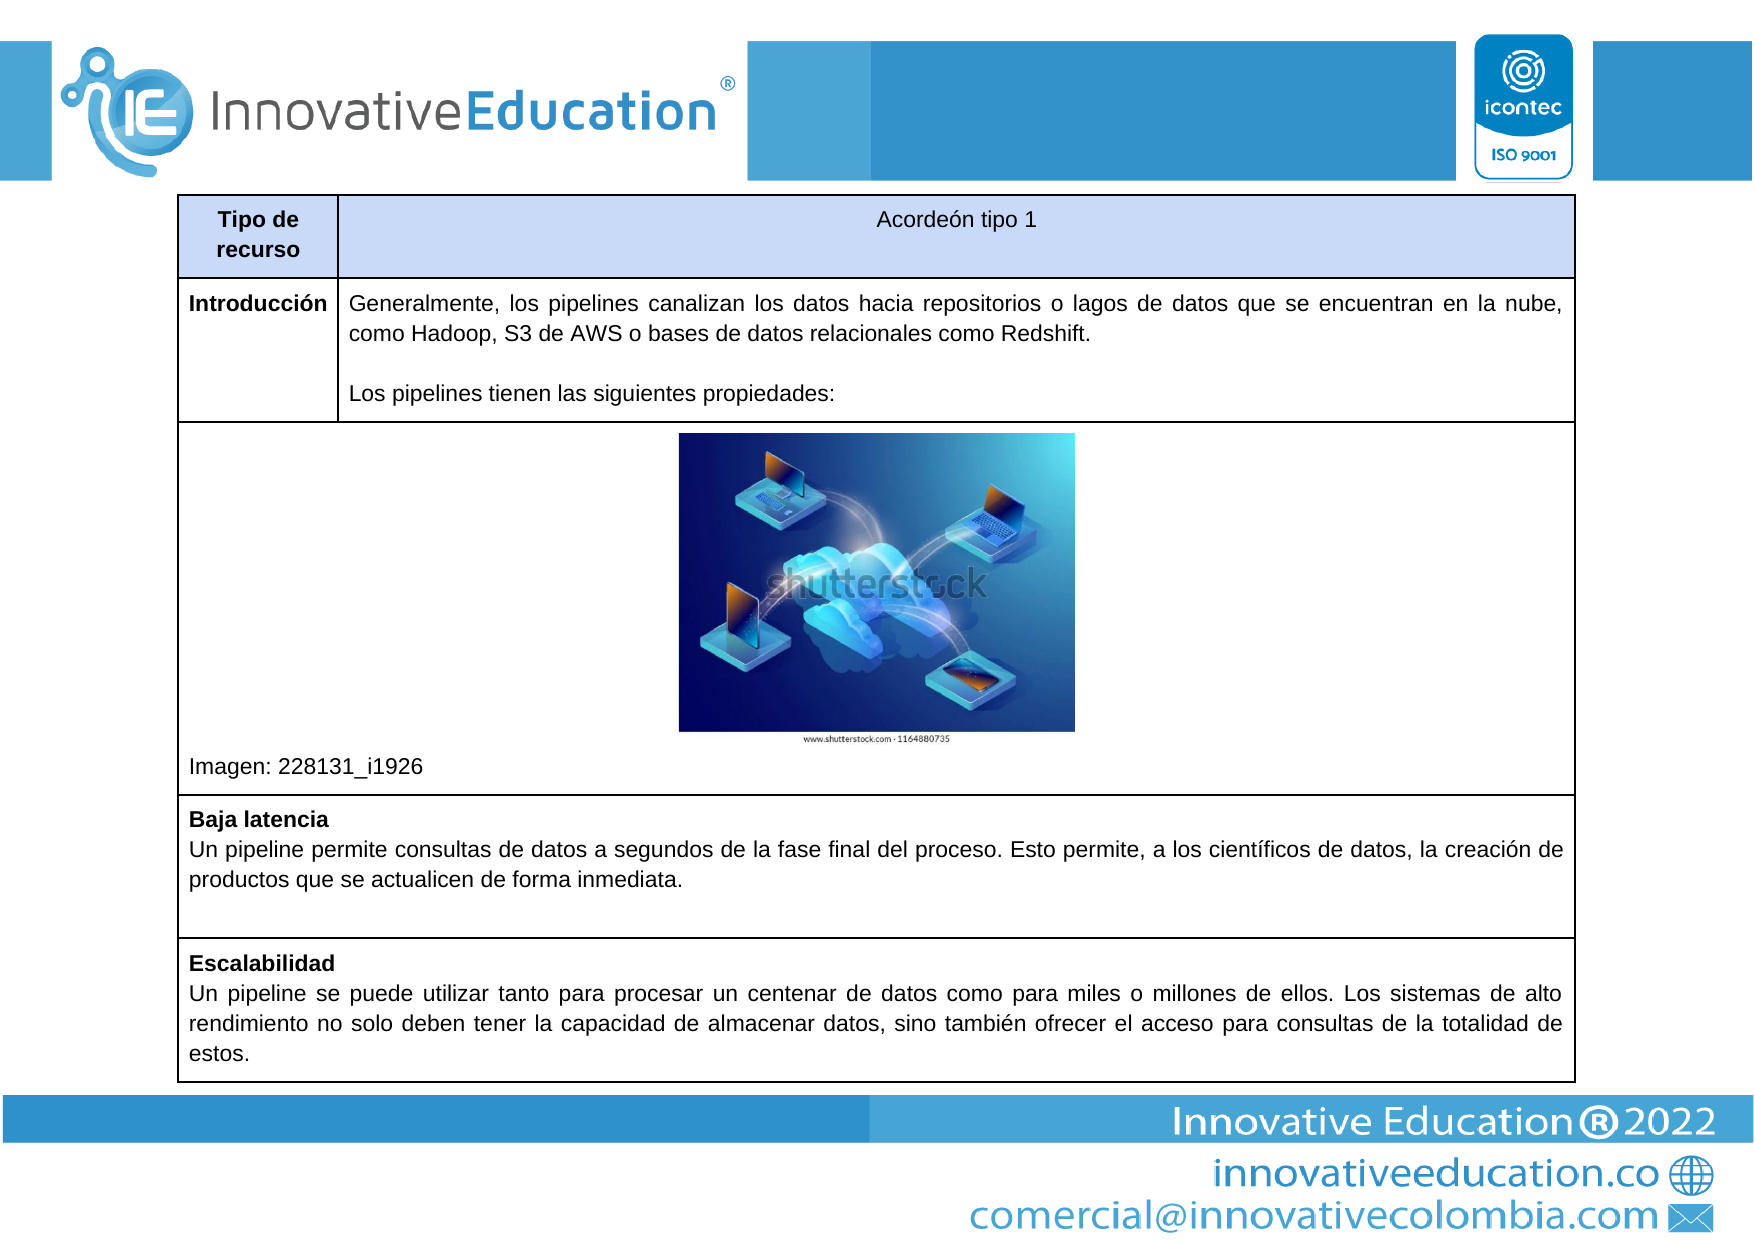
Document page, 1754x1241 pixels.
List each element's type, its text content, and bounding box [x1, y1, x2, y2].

table_header Tipo de recurso [179, 196, 337, 277]
picture [678, 433, 1075, 745]
table_cell Imagen: 228131_i1926 [179, 423, 1574, 793]
table_cell Generalmente, los pipelines canalizan los datos hacia repositorios o lagos de datos que se encuentran en la nube, como Hadoop, S3 de AWS o bases de datos relacionales como Redshift. Los pipelines tienen las siguientes propiedades: [339, 279, 1574, 421]
picture [1471, 32, 1576, 194]
table_header Acordeón tipo 1 [339, 196, 1574, 277]
table_cell Baja latencia Un pipeline permite consultas de datos a segundos de la fase final del proceso. Esto permite, a los científicos de datos, la creación de productos que se actualicen de forma inmediata. [179, 796, 1574, 937]
picture [0, 28, 1456, 194]
table_cell Introducción [179, 279, 337, 421]
picture [2, 1093, 1754, 1239]
picture [1593, 28, 1752, 194]
